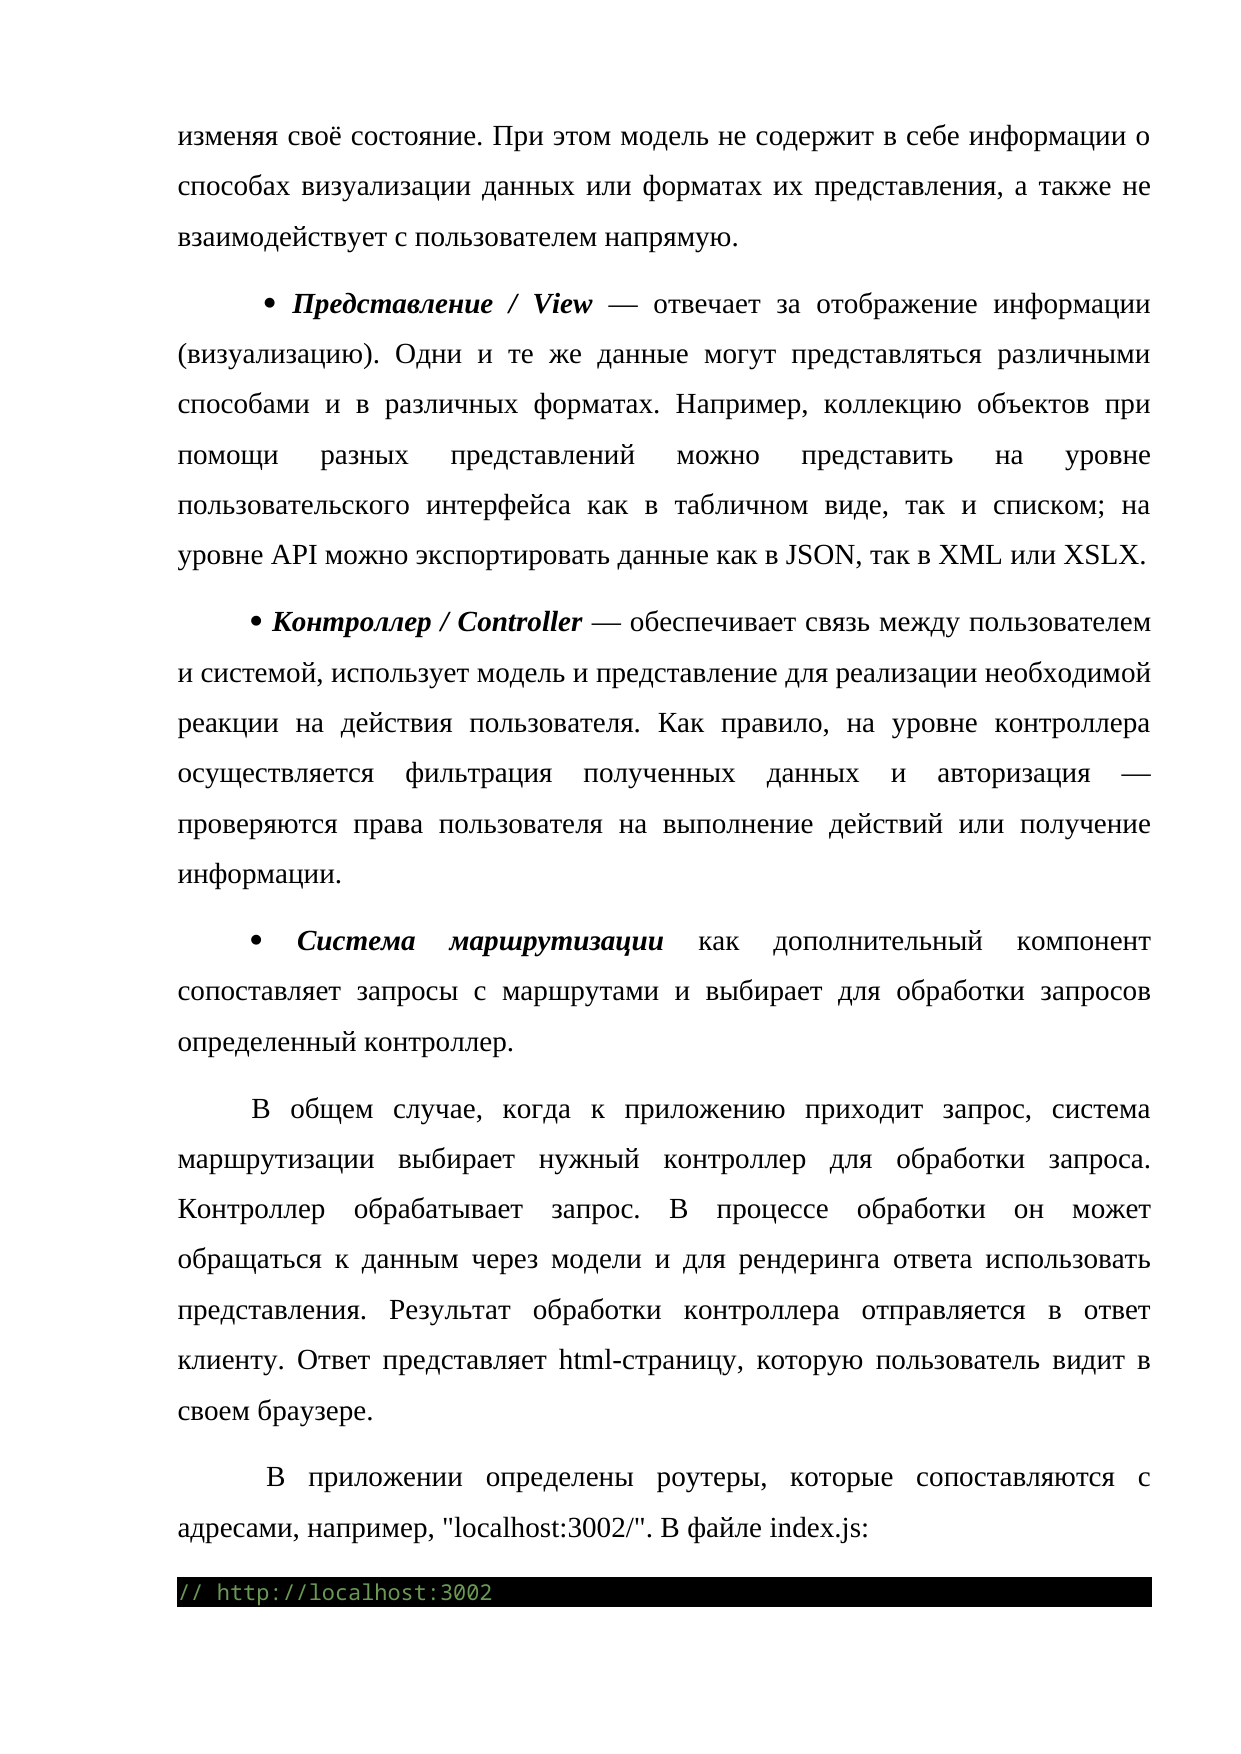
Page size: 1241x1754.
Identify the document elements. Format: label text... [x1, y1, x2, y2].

text Контроллер / Controller — обеспечивает связь между пользователем и системой, использует модель и представление для реализации необходимой реакции на действия пользователя. Как правило, на уровне контроллера осуществляется фильтрация полученных данных и авторизация — проверяются права пользователя на выполнение действий или получение информации. [177, 604, 1152, 889]
text Представление / View — отвечает за отображение информации (визуализацию). Одни и те же данные могут представляться различными способами и в различных форматах. Например, коллекцию объектов при помощи разных представлений можно представить на уровне пользовательского интерфейса как в табличном виде, так и списком; на уровне API можно экспортировать данные как в JSON, так в XML или XSLX. [177, 286, 1152, 571]
text Система маршрутизации как дополнительный компонент сопоставляет запросы с маршрутами и выбирает для обработки запросов определенный контроллер. [177, 923, 1152, 1057]
text В приложении определены роутеры, которые сопоставляются с адресами, например, "localhost:3002/". В файле index.js: [177, 1459, 1152, 1543]
text // http://localhost:3002 [177, 1577, 1152, 1607]
text В общем случае, когда к приложению приходит запрос, система маршрутизации выбирает нужный контроллер для обработки запроса. Контроллер обрабатывает запрос. В процессе обработки он может обращаться к данным через модели и для рендеринга ответа использовать представления. Результат обработки контроллера отправляется в ответ клиенту. Ответ представляет html-страницу, которую пользователь видит в своем браузере. [177, 1091, 1152, 1426]
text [177, 118, 1152, 252]
